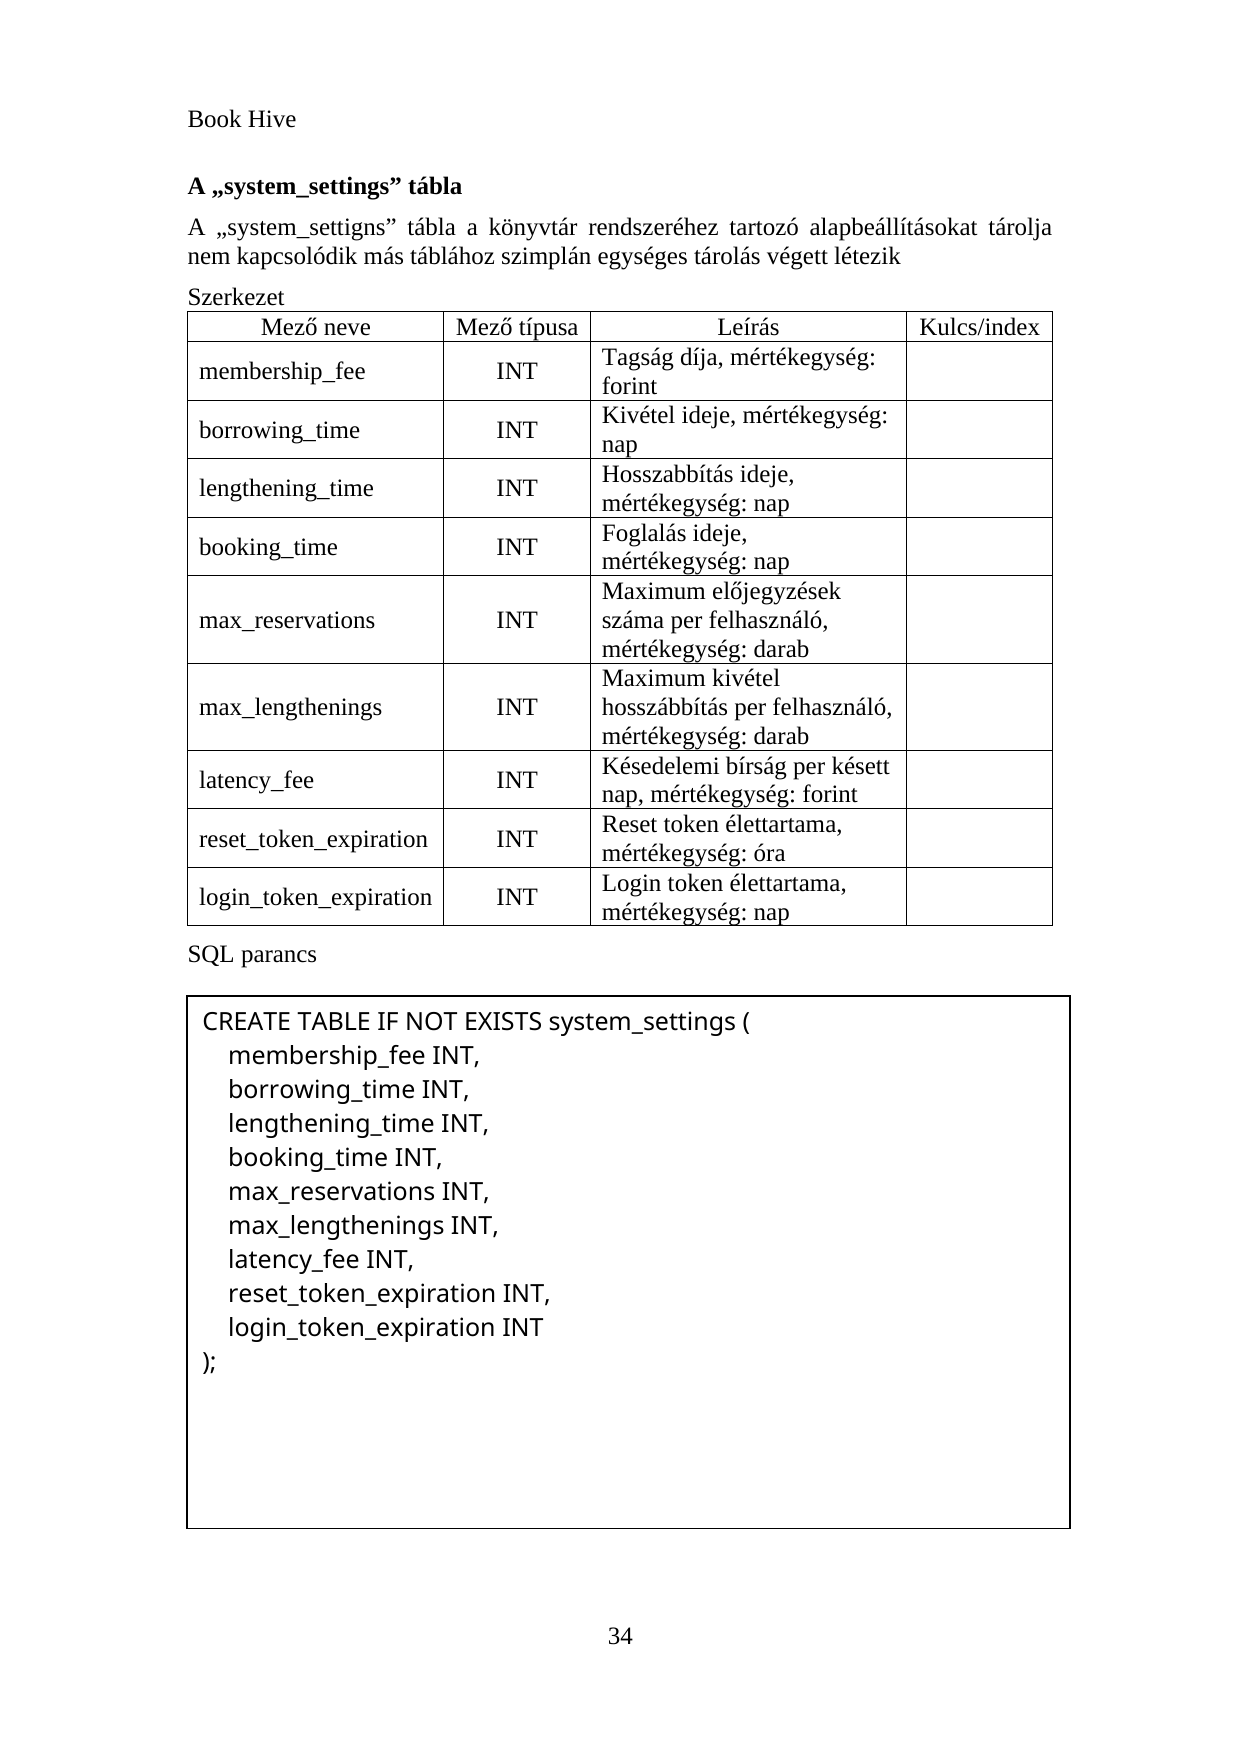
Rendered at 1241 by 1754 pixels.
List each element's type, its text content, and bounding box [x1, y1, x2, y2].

table_header Mező típusa [444, 312, 590, 341]
table_cell INT [444, 576, 590, 662]
table_cell [907, 664, 1052, 750]
table_cell INT [444, 751, 590, 808]
table_cell Maximum kivétel hosszábbítás per felhasználó, mértékegység: darab [591, 664, 906, 750]
table_cell Maximum előjegyzések száma per felhasználó, mértékegység: darab [591, 576, 906, 662]
table_cell [907, 868, 1052, 925]
table_cell max_lengthenings [188, 664, 443, 750]
table_header Leírás [591, 312, 906, 341]
table_cell Késedelemi bírság per késett nap, mértékegység: forint [591, 751, 906, 808]
text Szerkezet [187, 282, 1053, 311]
table_cell reset_token_expiration [188, 809, 443, 867]
subtitle A „system_settings” tábla [187, 150, 1053, 200]
table_cell Foglalás ideje, mértékegység: nap [591, 518, 906, 575]
table_cell booking_time [188, 518, 443, 575]
table_cell INT [444, 868, 590, 925]
table_cell borrowing_time [188, 401, 443, 458]
text SQL parancs [187, 939, 1053, 968]
table_cell INT [444, 664, 590, 750]
table_cell INT [444, 809, 590, 867]
table_cell [907, 576, 1052, 662]
table_cell INT [444, 342, 590, 399]
table_cell Hosszabbítás ideje, mértékegység: nap [591, 459, 906, 517]
table_cell max_reservations [188, 576, 443, 662]
table_cell [907, 751, 1052, 808]
text A „system_settigns” tábla a könyvtár rendszeréhez tartozó alapbeállításokat tárolja nem kapcsolódik más táblához szimplán egységes tárolás végett létezik [187, 212, 1053, 270]
table_cell Login token élettartama, mértékegység: nap [591, 868, 906, 925]
table_cell lengthening_time [188, 459, 443, 517]
table_cell Kivétel ideje, mértékegység: nap [591, 401, 906, 458]
table_cell INT [444, 459, 590, 517]
table_cell [907, 809, 1052, 867]
table_cell [907, 459, 1052, 517]
table_cell Tagság díja, mértékegység: forint [591, 342, 906, 399]
table_header Mező neve [188, 312, 443, 341]
table_cell [907, 518, 1052, 575]
table_cell login_token_expiration [188, 868, 443, 925]
table_cell membership_fee [188, 342, 443, 399]
table_cell INT [444, 401, 590, 458]
table_header Kulcs/index [907, 312, 1052, 341]
table_cell [907, 342, 1052, 399]
table_cell Reset token élettartama, mértékegység: óra [591, 809, 906, 867]
table_cell [907, 401, 1052, 458]
table_cell latency_fee [188, 751, 443, 808]
table_cell INT [444, 518, 590, 575]
